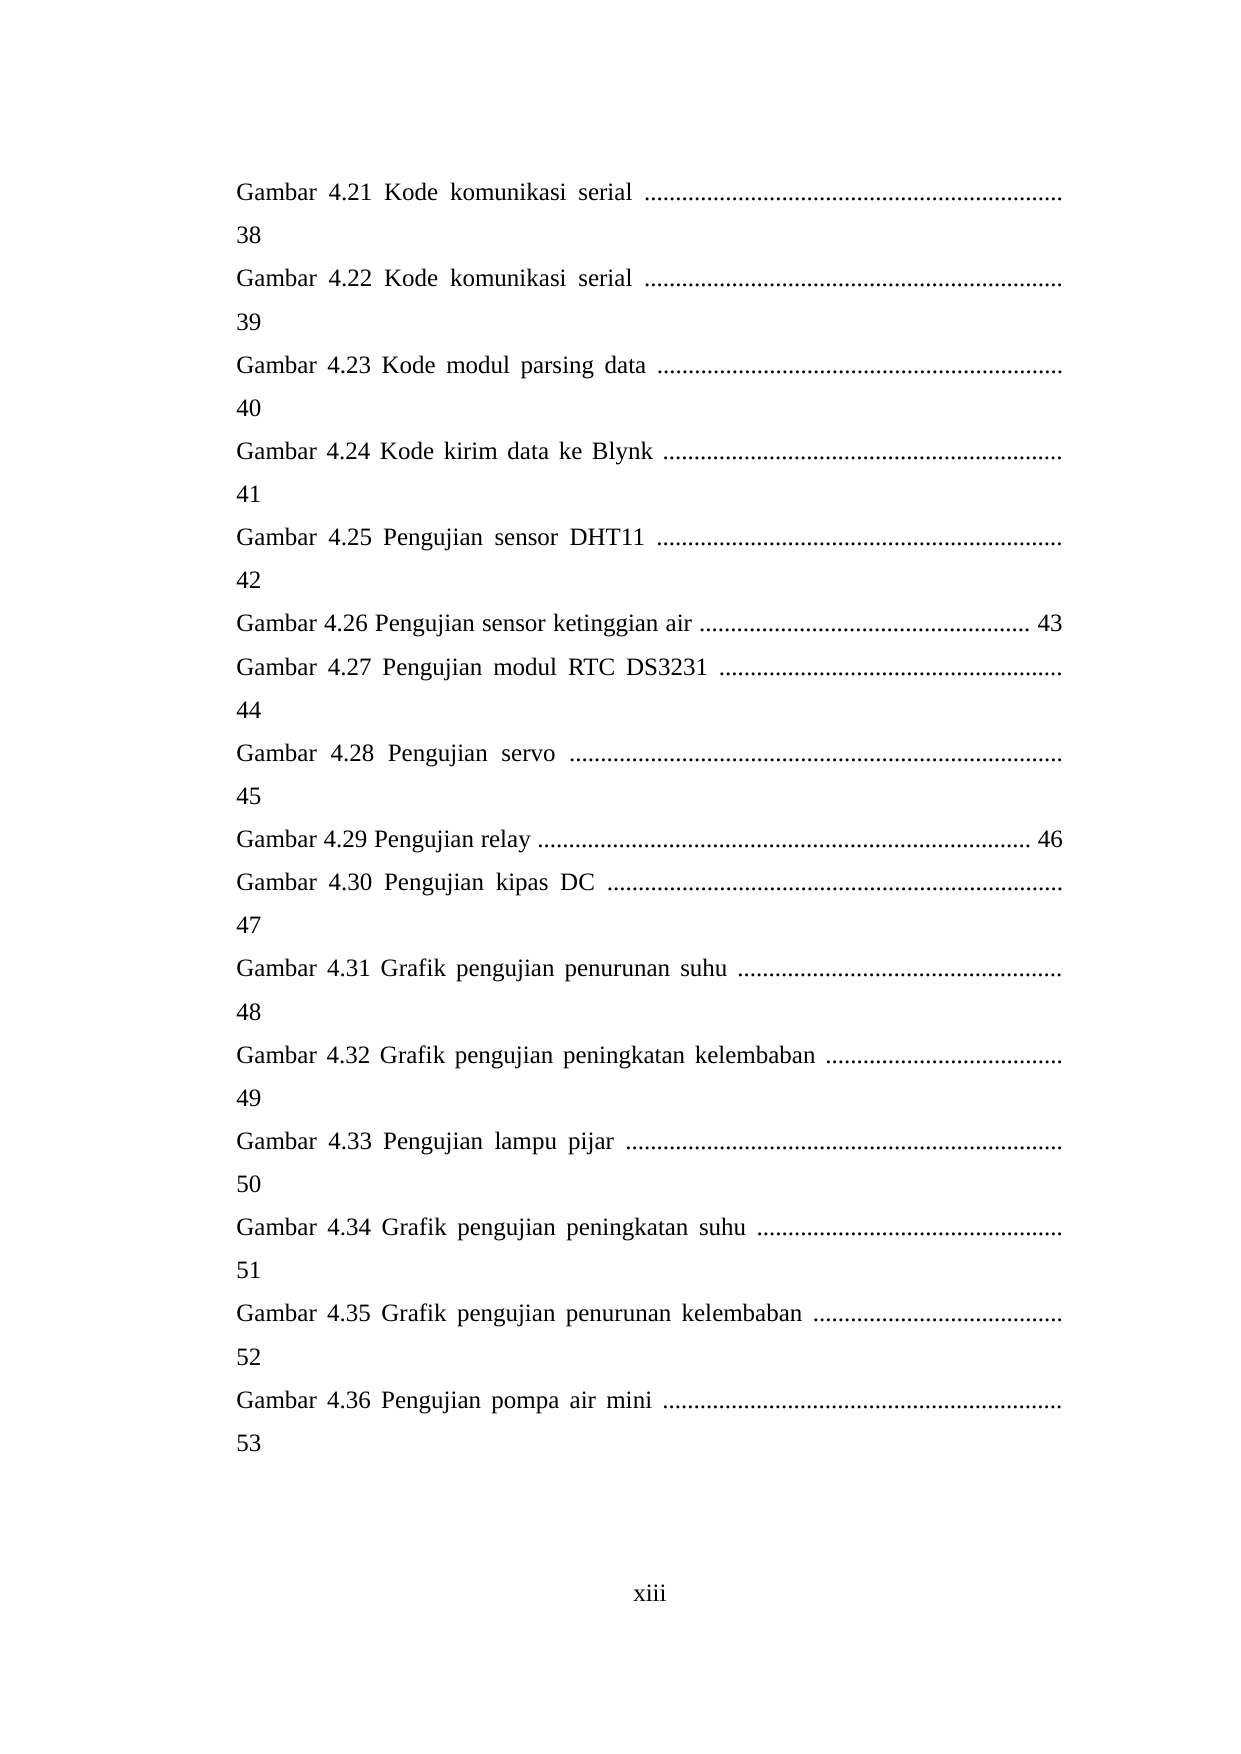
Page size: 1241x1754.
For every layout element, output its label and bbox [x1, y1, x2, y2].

text [236, 177, 1063, 1457]
